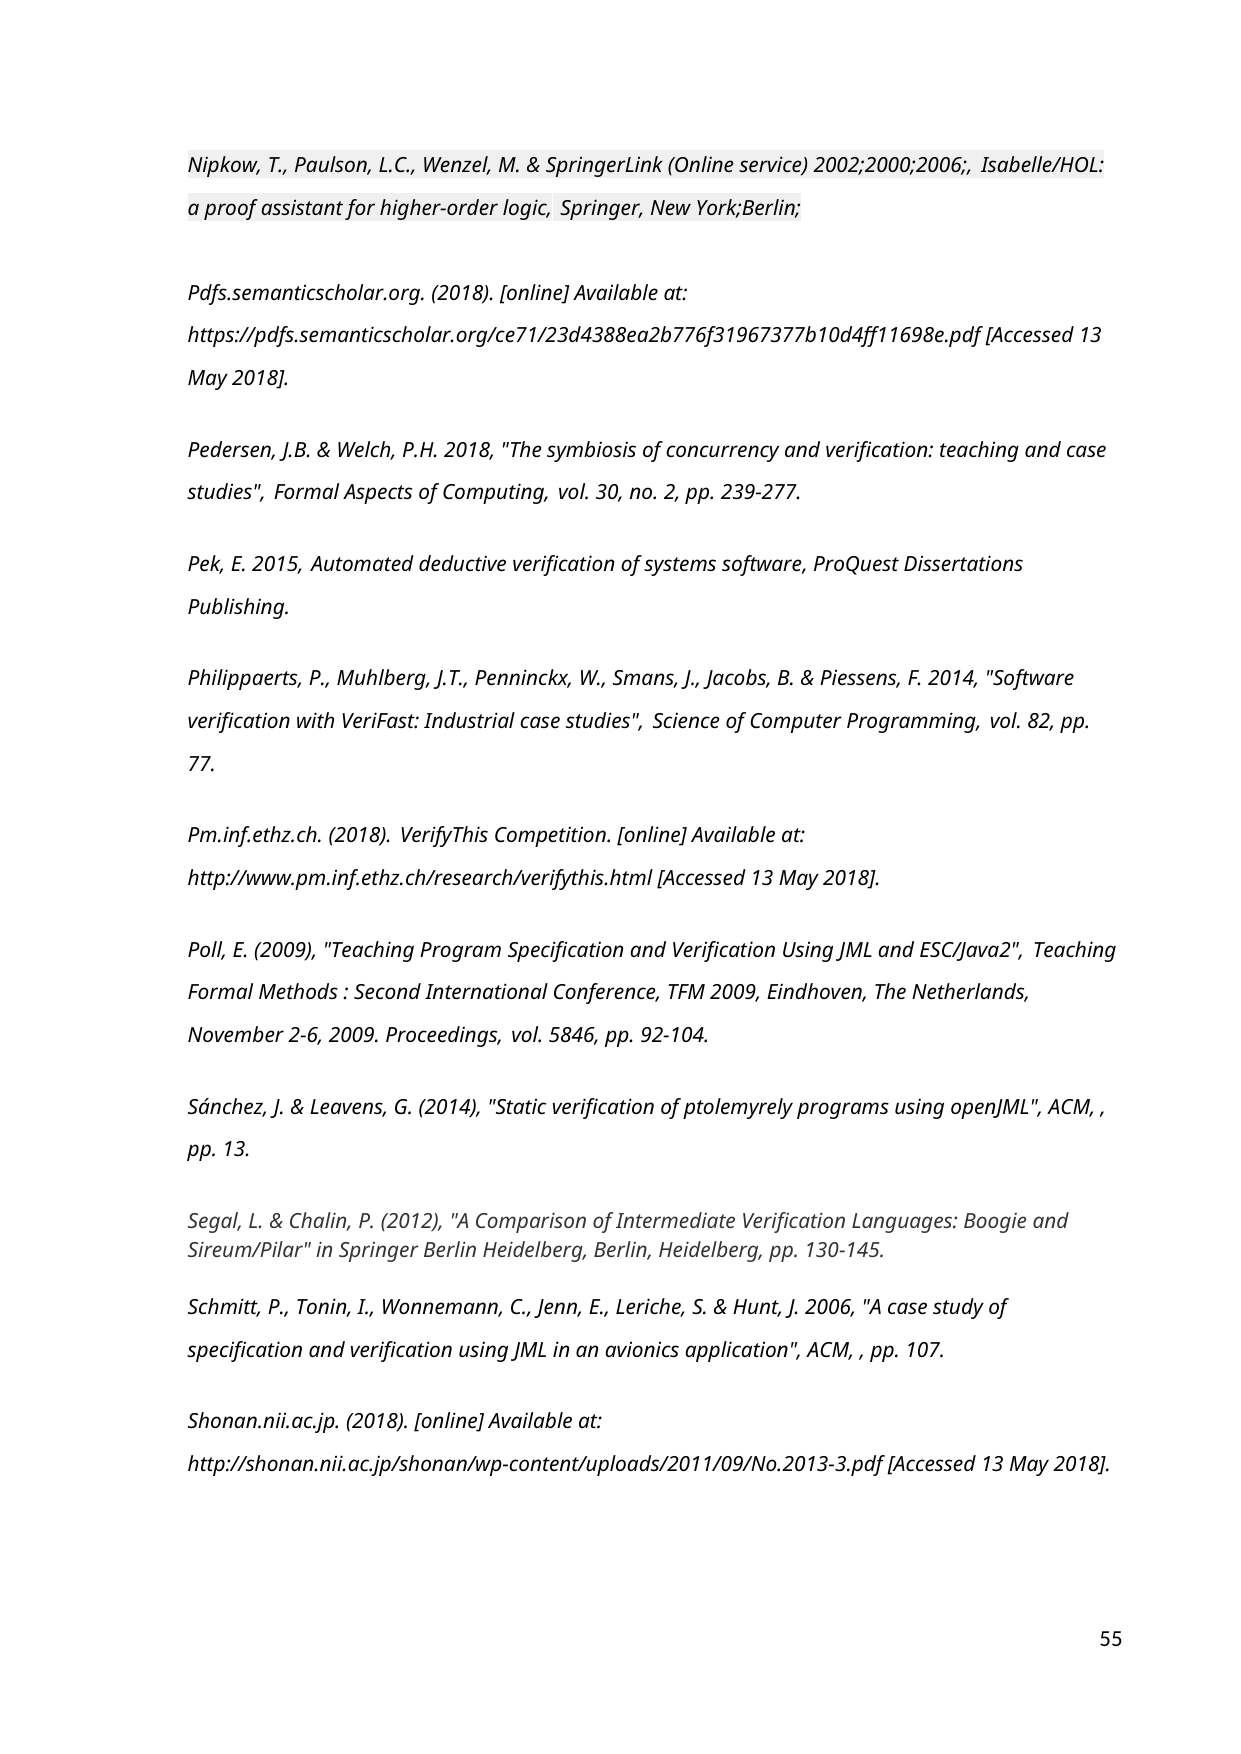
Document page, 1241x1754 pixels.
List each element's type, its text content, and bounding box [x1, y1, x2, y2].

subtitle Pdfs.semanticscholar.org. (2018). [online] Available at: https://pdfs.semanticscholar.org/ce71/23d4388ea2b776f31967377b10d4ff11698e.pdf [Accessed 13 May 2018]. [187, 278, 1122, 391]
text Philippaerts, P., Muhlberg, J.T., Penninckx, W., Smans, J., Jacobs, B. & Piessens, F. 2014, "Software verification with VeriFast: Industrial case studies", Science of Computer Programming, vol. 82, pp. 77. [187, 663, 1122, 777]
subtitle Nipkow, T., Paulson, L.C., Wenzel, M. & SpringerLink (Online service) 2002;2000;2006;, Isabelle/HOL: a proof assistant for higher-order logic, Springer, New York;Berlin; [187, 150, 1122, 221]
text Poll, E. (2009), "Teaching Program Specification and Verification Using JML and ESC/Java2", Teaching Formal Methods : Second International Conference, TFM 2009, Eindhoven, The Netherlands, November 2-6, 2009. Proceedings, vol. 5846, pp. 92-104. [187, 935, 1122, 1048]
text Pek, E. 2015, Automated deductive verification of systems software, ProQuest Dissertations Publishing. [187, 549, 1122, 620]
text Sánchez, J. & Leavens, G. (2014), "Static verification of ptolemyrely programs using openJML", ACM, , pp. 13. [187, 1092, 1122, 1163]
text Schmitt, P., Tonin, I., Wonnemann, C., Jenn, E., Leriche, S. & Hunt, J. 2006, "A case study of specification and verification using JML in an avionics application", ACM, , pp. 107. [187, 1292, 1122, 1363]
text Segal, L. & Chalin, P. (2012), "A Comparison of Intermediate Verification Languages: Boogie and Sireum/Pilar" in Springer Berlin Heidelberg, Berlin, Heidelberg, pp. 130-145. [187, 1206, 1122, 1263]
subtitle Pm.inf.ethz.ch. (2018). VerifyThis Competition. [online] Available at: http://www.pm.inf.ethz.ch/research/verifythis.html [Accessed 13 May 2018]. [187, 821, 1122, 892]
subtitle Shonan.nii.ac.jp. (2018). [online] Available at: http://shonan.nii.ac.jp/shonan/wp-content/uploads/2011/09/No.2013-3.pdf [Accessed 13 May 2018]. [187, 1407, 1122, 1478]
text Pedersen, J.B. & Welch, P.H. 2018, "The symbiosis of concurrency and verification: teaching and case studies", Formal Aspects of Computing, vol. 30, no. 2, pp. 239-277. [187, 435, 1122, 506]
